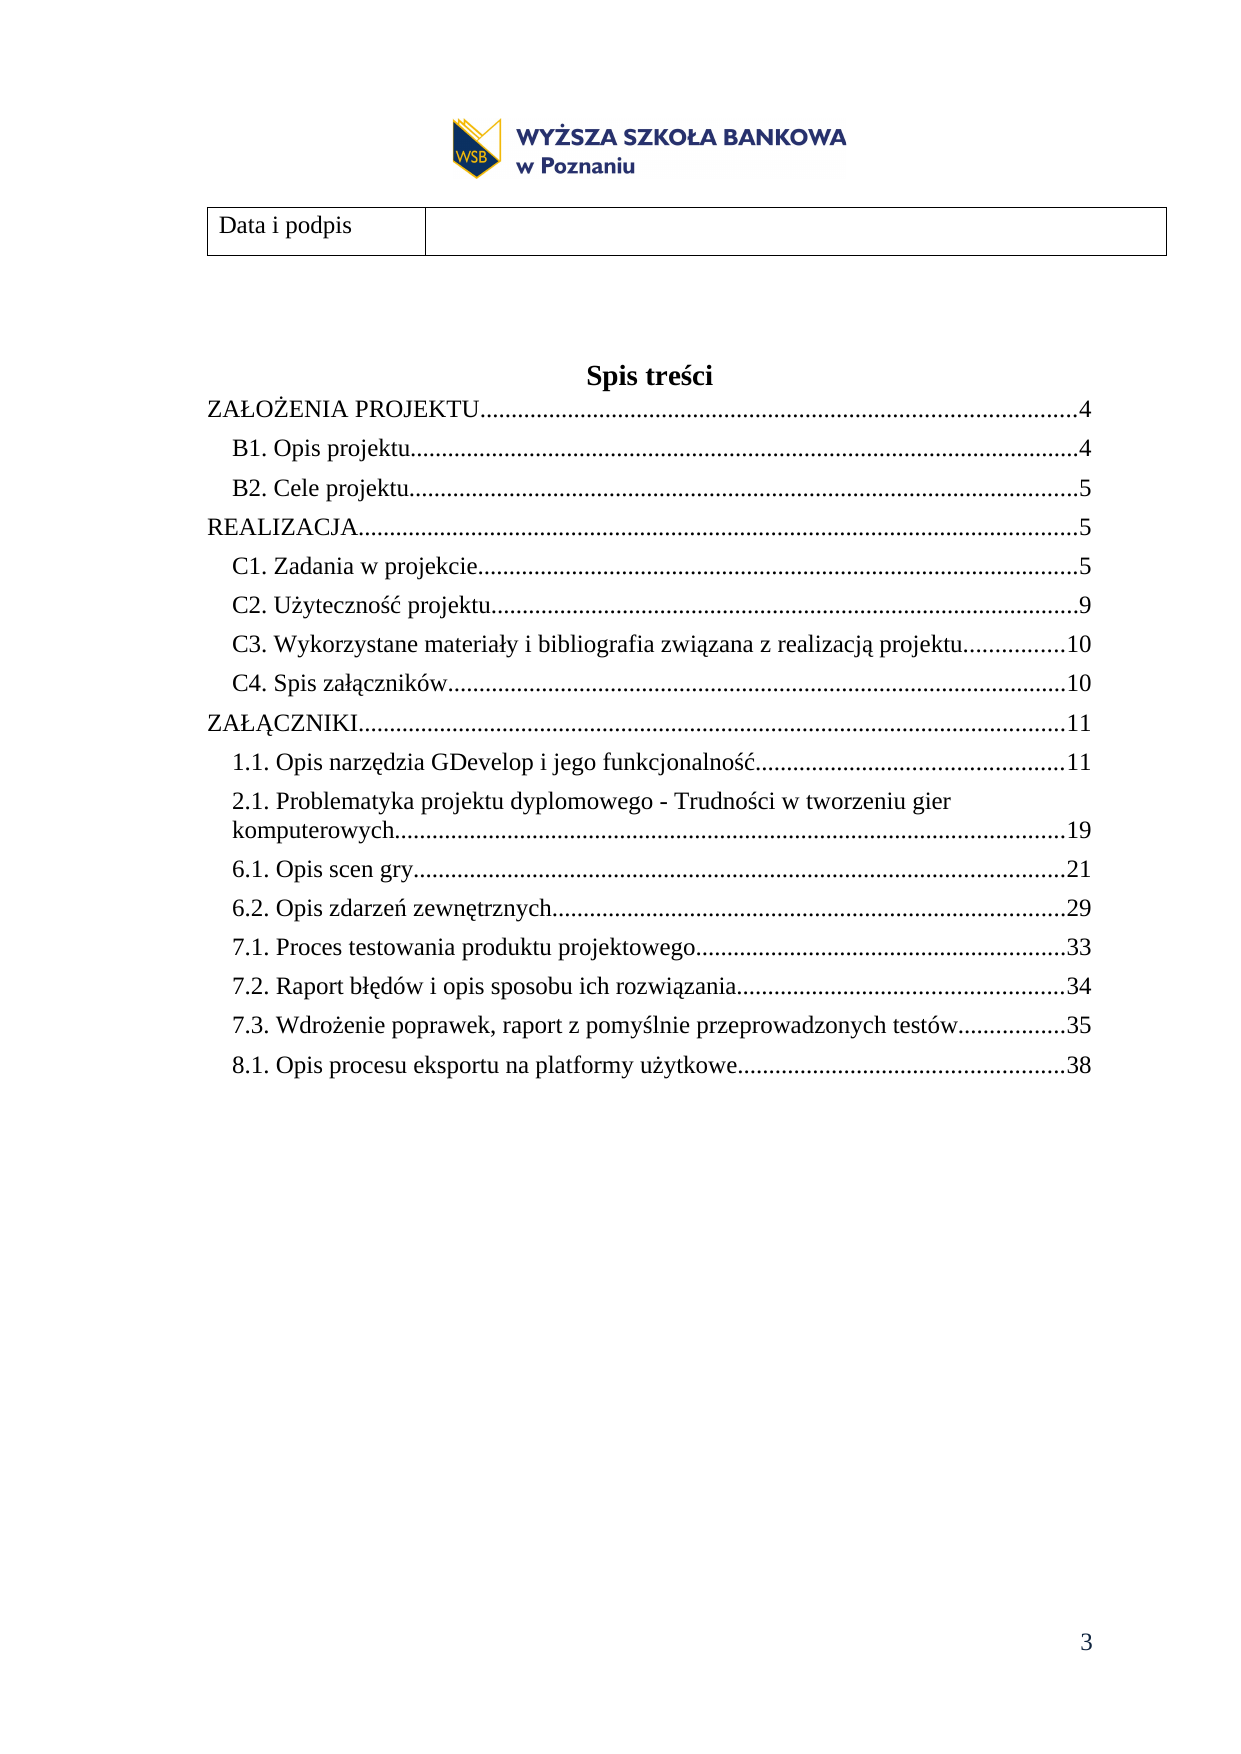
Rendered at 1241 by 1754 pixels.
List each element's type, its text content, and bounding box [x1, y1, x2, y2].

table_cell Data i podpis [208, 208, 425, 255]
table_cell [426, 208, 1166, 255]
picture [452, 118, 847, 179]
